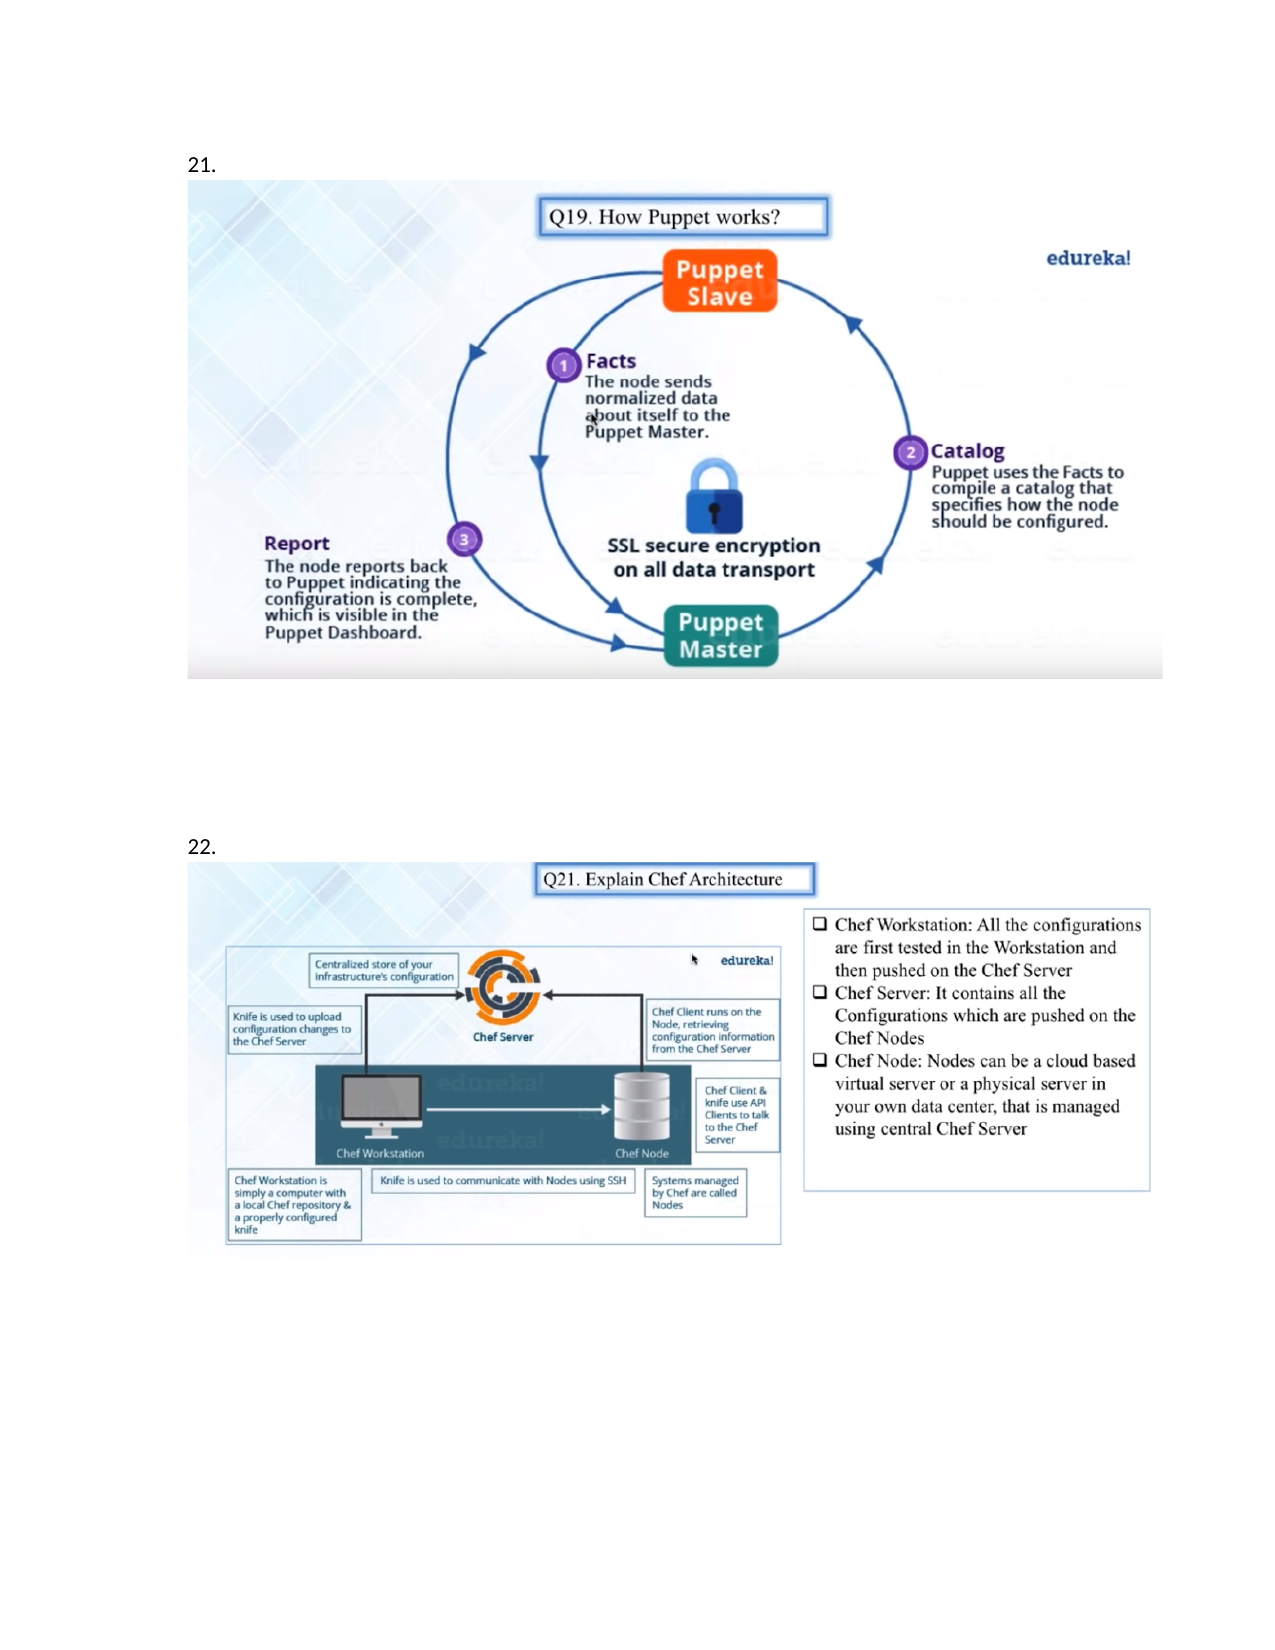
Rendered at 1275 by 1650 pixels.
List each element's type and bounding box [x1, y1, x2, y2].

picture [187, 180, 1163, 679]
picture [187, 862, 1163, 1261]
